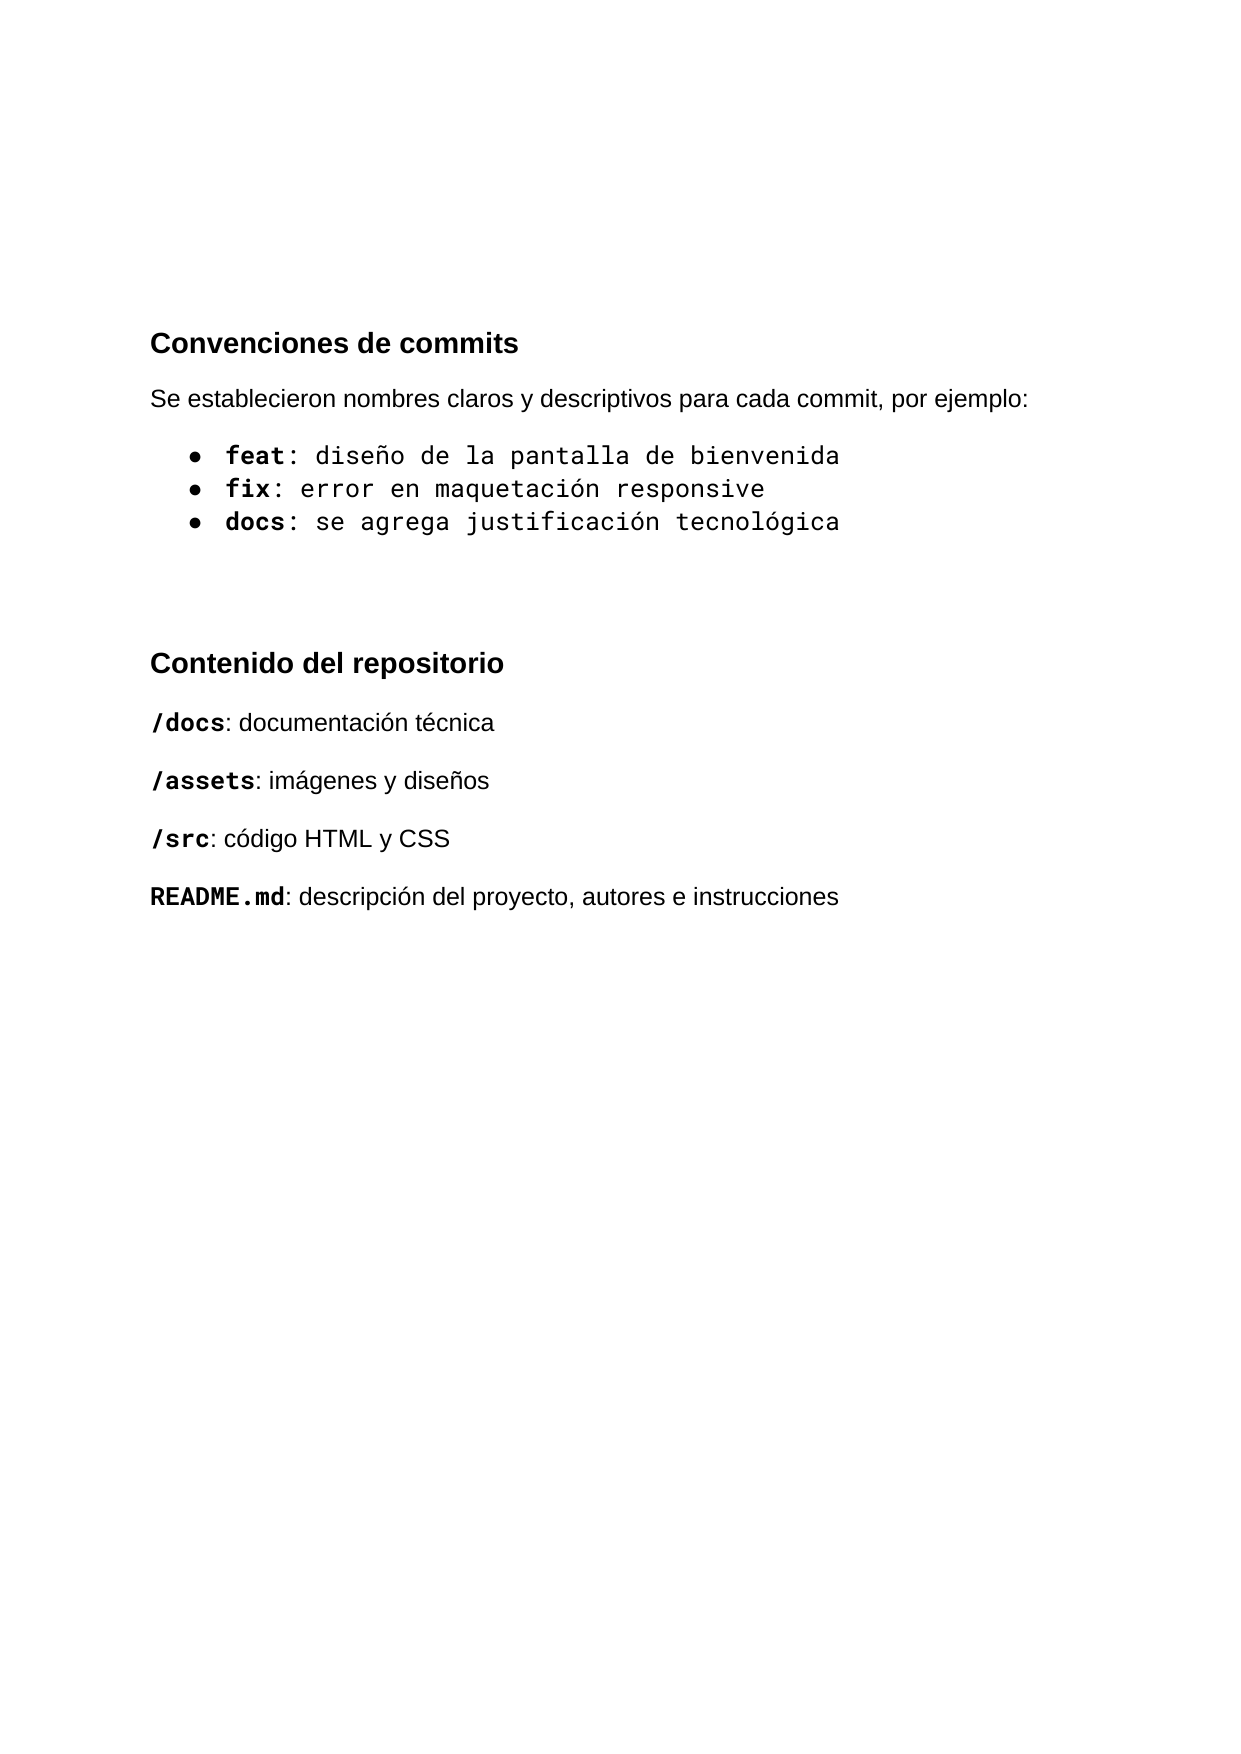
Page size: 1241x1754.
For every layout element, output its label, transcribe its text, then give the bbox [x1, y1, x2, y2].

list docs: se agrega justificación tecnológica [187, 504, 1090, 563]
text /docs: documentación técnica [150, 705, 1090, 738]
text /src: código HTML y CSS [150, 821, 1090, 854]
text Convenciones de commits [150, 326, 1090, 359]
list fix: error en maquetación responsive [187, 471, 1090, 504]
text Contenido del repositorio [150, 646, 1090, 680]
list feat: diseño de la pantalla de bienvenida [187, 438, 1090, 471]
text README.md: descripción del proyecto, autores e instrucciones [150, 879, 1090, 912]
text /assets: imágenes y diseños [150, 763, 1090, 796]
text Se establecieron nombres claros y descriptivos para cada commit, por ejemplo: [150, 384, 1090, 413]
